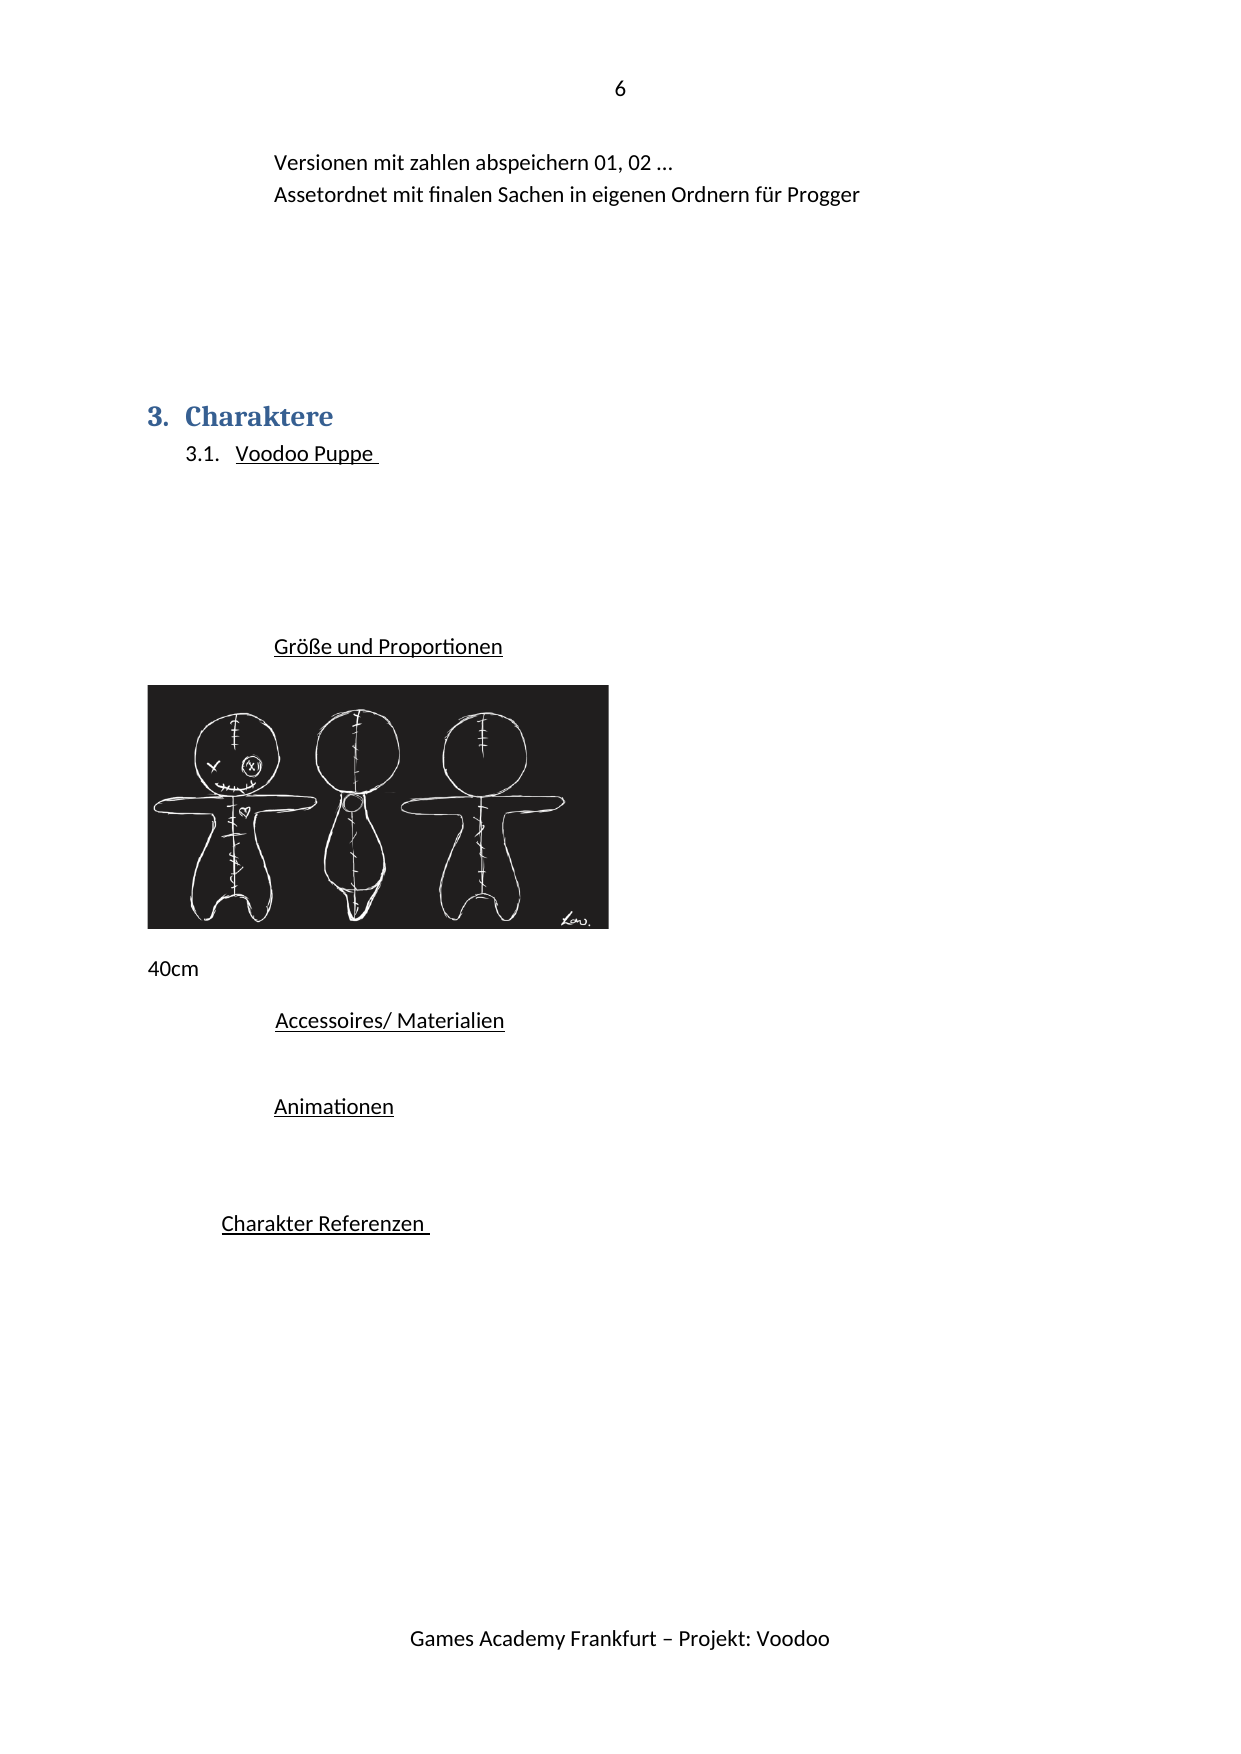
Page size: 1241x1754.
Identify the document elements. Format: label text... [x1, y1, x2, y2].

text 40cm [148, 954, 1093, 982]
picture [147, 685, 609, 929]
list Größe und Proportionen [274, 632, 1093, 660]
list Voodoo Puppe [185, 439, 1093, 467]
list Assetordnet mit finalen Sachen in eigenen Ordnern für Progger [274, 180, 1093, 208]
text Accessoires/ Materialien [201, 1007, 1093, 1035]
list Animationen [274, 1092, 1093, 1120]
text Charakter Referenzen [148, 1209, 1093, 1237]
list Versionen mit zahlen abspeichern 01, 02 … [274, 148, 1093, 176]
subtitle Charaktere [148, 400, 1093, 434]
